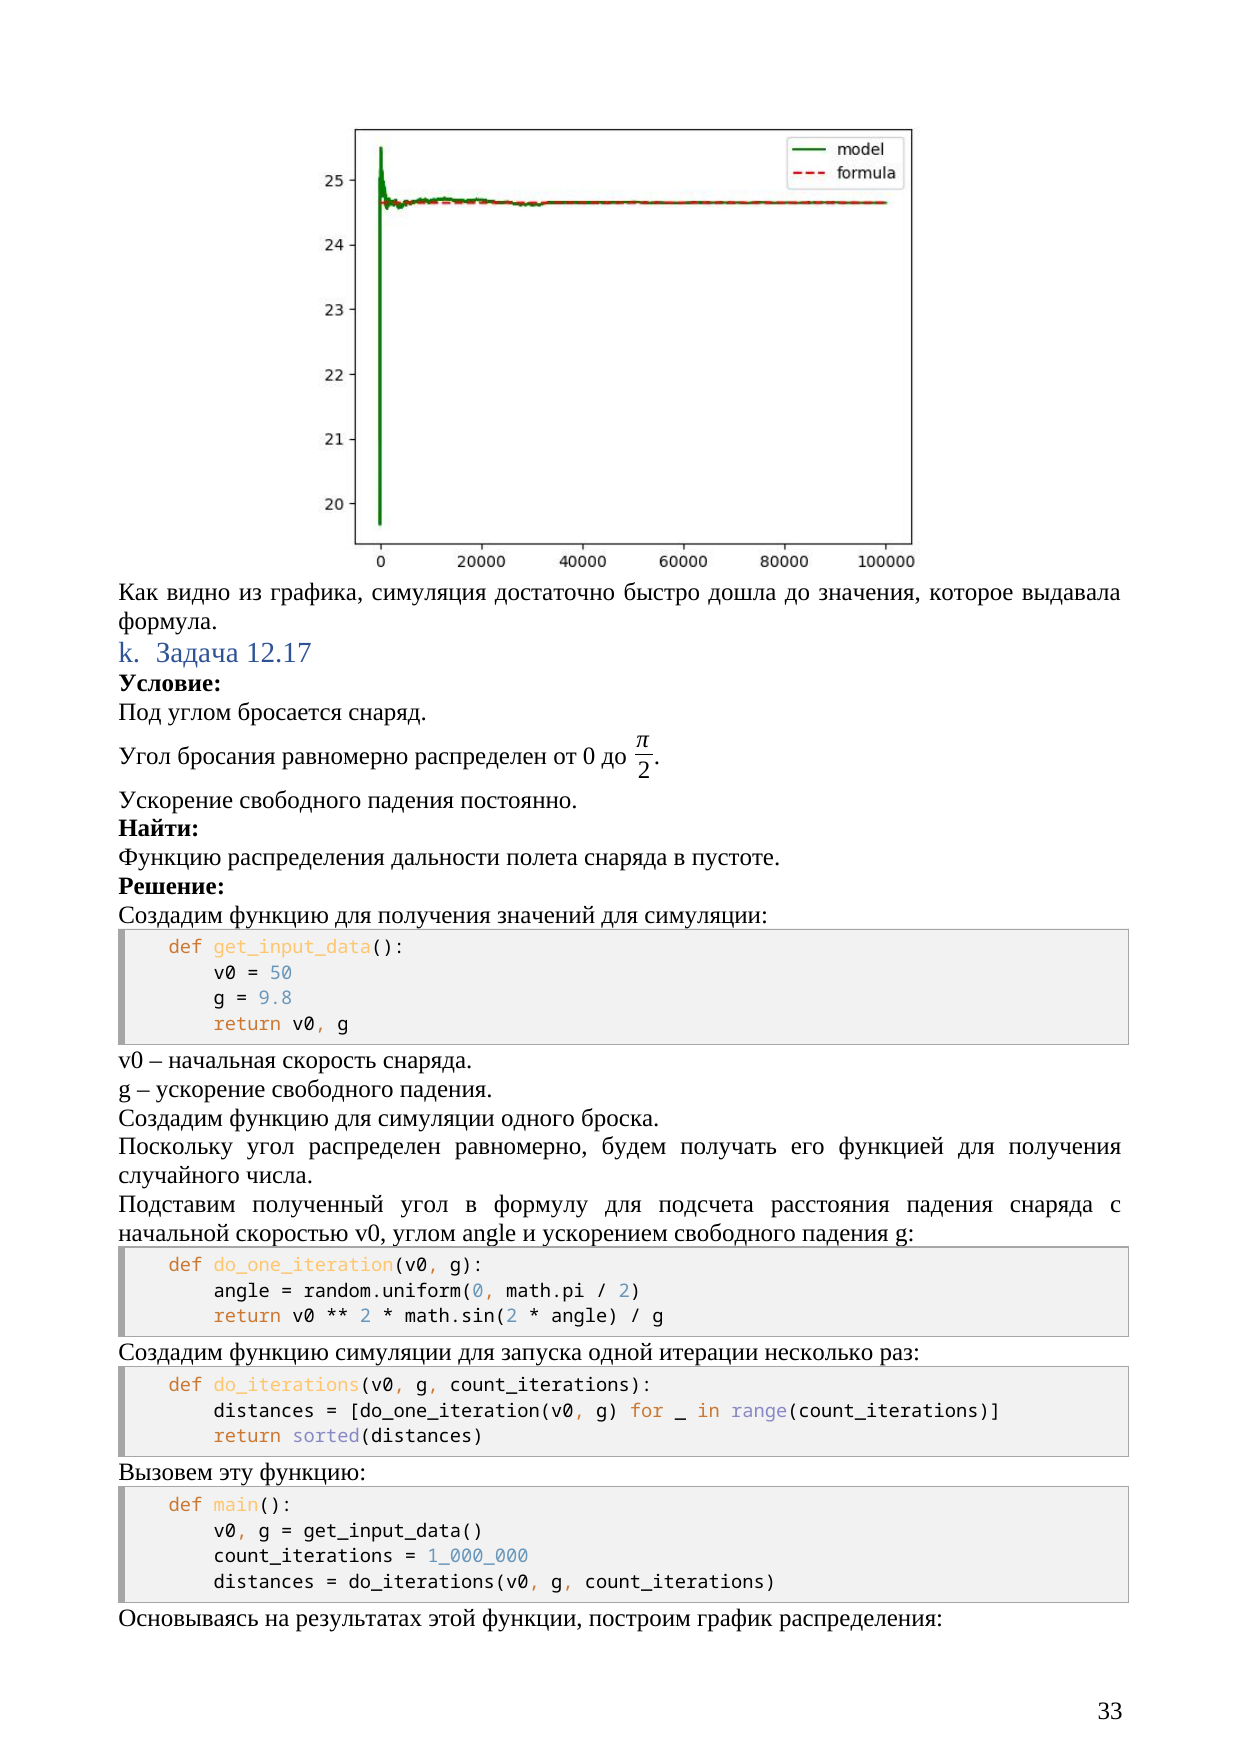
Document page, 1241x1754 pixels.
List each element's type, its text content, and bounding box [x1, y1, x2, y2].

list def get_input_data(): v0 = 50 g = 9.8 return v0, g [125, 930, 1128, 1044]
list def do_one_iteration(v0, g): angle = random.uniform(0, math.pi / 2) return v0 ** 2 * math.sin(2 * angle) / g [125, 1248, 1128, 1336]
text Создадим функцию для симуляции одного броска. [118, 1103, 1122, 1131]
list def main(): v0, g = get_input_data() count_iterations = 1_000_000 distances = do_iterations(v0, g, count_iterations) [125, 1487, 1128, 1602]
text Функцию распределения дальности полета снаряда в пустоте. [118, 842, 1122, 871]
subtitle Задача 12.17 [118, 635, 1122, 668]
text Создадим функцию для получения значений для симуляции: [118, 900, 1122, 928]
text Создадим функцию симуляции для запуска одной итерации несколько раз: [118, 1337, 1122, 1366]
text Найти: [118, 813, 1122, 842]
text Угол бросания равномерно распределен от 0 до . [118, 726, 1122, 785]
text Подставим полученный угол в формулу для подсчета расстояния падения снаряда с начальной скоростью v0, углом angle и ускорением свободного падения g: [118, 1189, 1122, 1246]
text Условие: [118, 668, 1122, 697]
text v0 – начальная скорость снаряда. [118, 1045, 1122, 1074]
text Ускорение свободного падения постоянно. [118, 785, 1122, 813]
text Поскольку угол распределен равномерно, будем получать его функцией для получения случайного числа. [118, 1131, 1122, 1189]
text Как видно из графика, симуляция достаточно быстро дошла до значения, которое выдавала формула. [118, 577, 1122, 635]
picture [310, 118, 931, 578]
text Вызовем эту функцию: [118, 1457, 1122, 1486]
text Основываясь на результатах этой функции, построим график распределения: [118, 1603, 1122, 1632]
text Решение: [118, 871, 1122, 900]
text Под углом бросается снаряд. [118, 697, 1122, 726]
text g – ускорение свободного падения. [118, 1074, 1122, 1103]
list def do_iterations(v0, g, count_iterations): distances = [do_one_iteration(v0, g) for _ in range(count_iterations)] return sorted(distances) [125, 1367, 1128, 1456]
